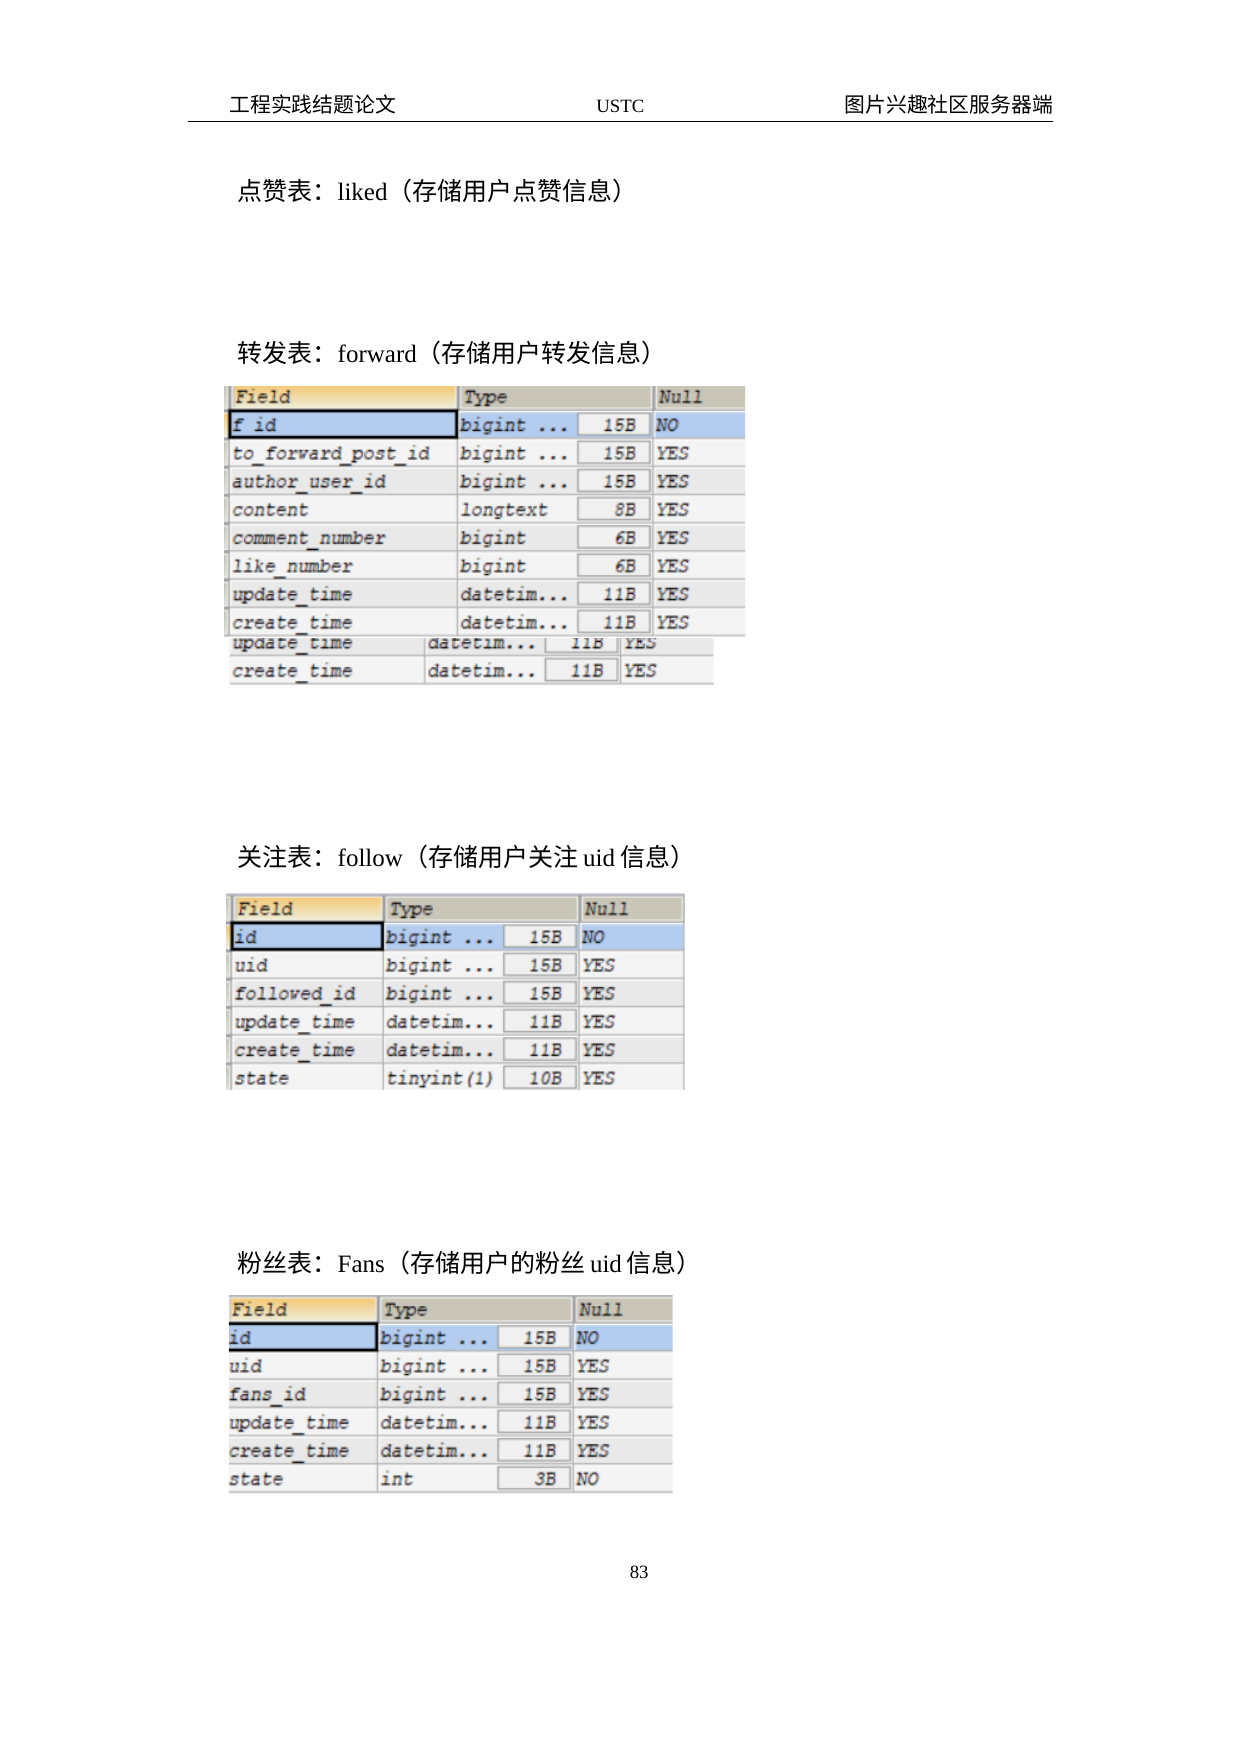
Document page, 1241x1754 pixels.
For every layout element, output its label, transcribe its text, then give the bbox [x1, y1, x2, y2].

picture [226, 893, 685, 1090]
text 粉丝表：Fans（存储用户的粉丝uid信息） [187, 1229, 1053, 1294]
picture [224, 386, 746, 690]
text 转发表：forward（存储用户转发信息） [187, 319, 1053, 384]
text 关注表：follow（存储用户关注uid信息） [187, 823, 1053, 888]
text 点赞表：liked（存储用户点赞信息） [187, 157, 1053, 222]
picture [228, 1295, 673, 1497]
